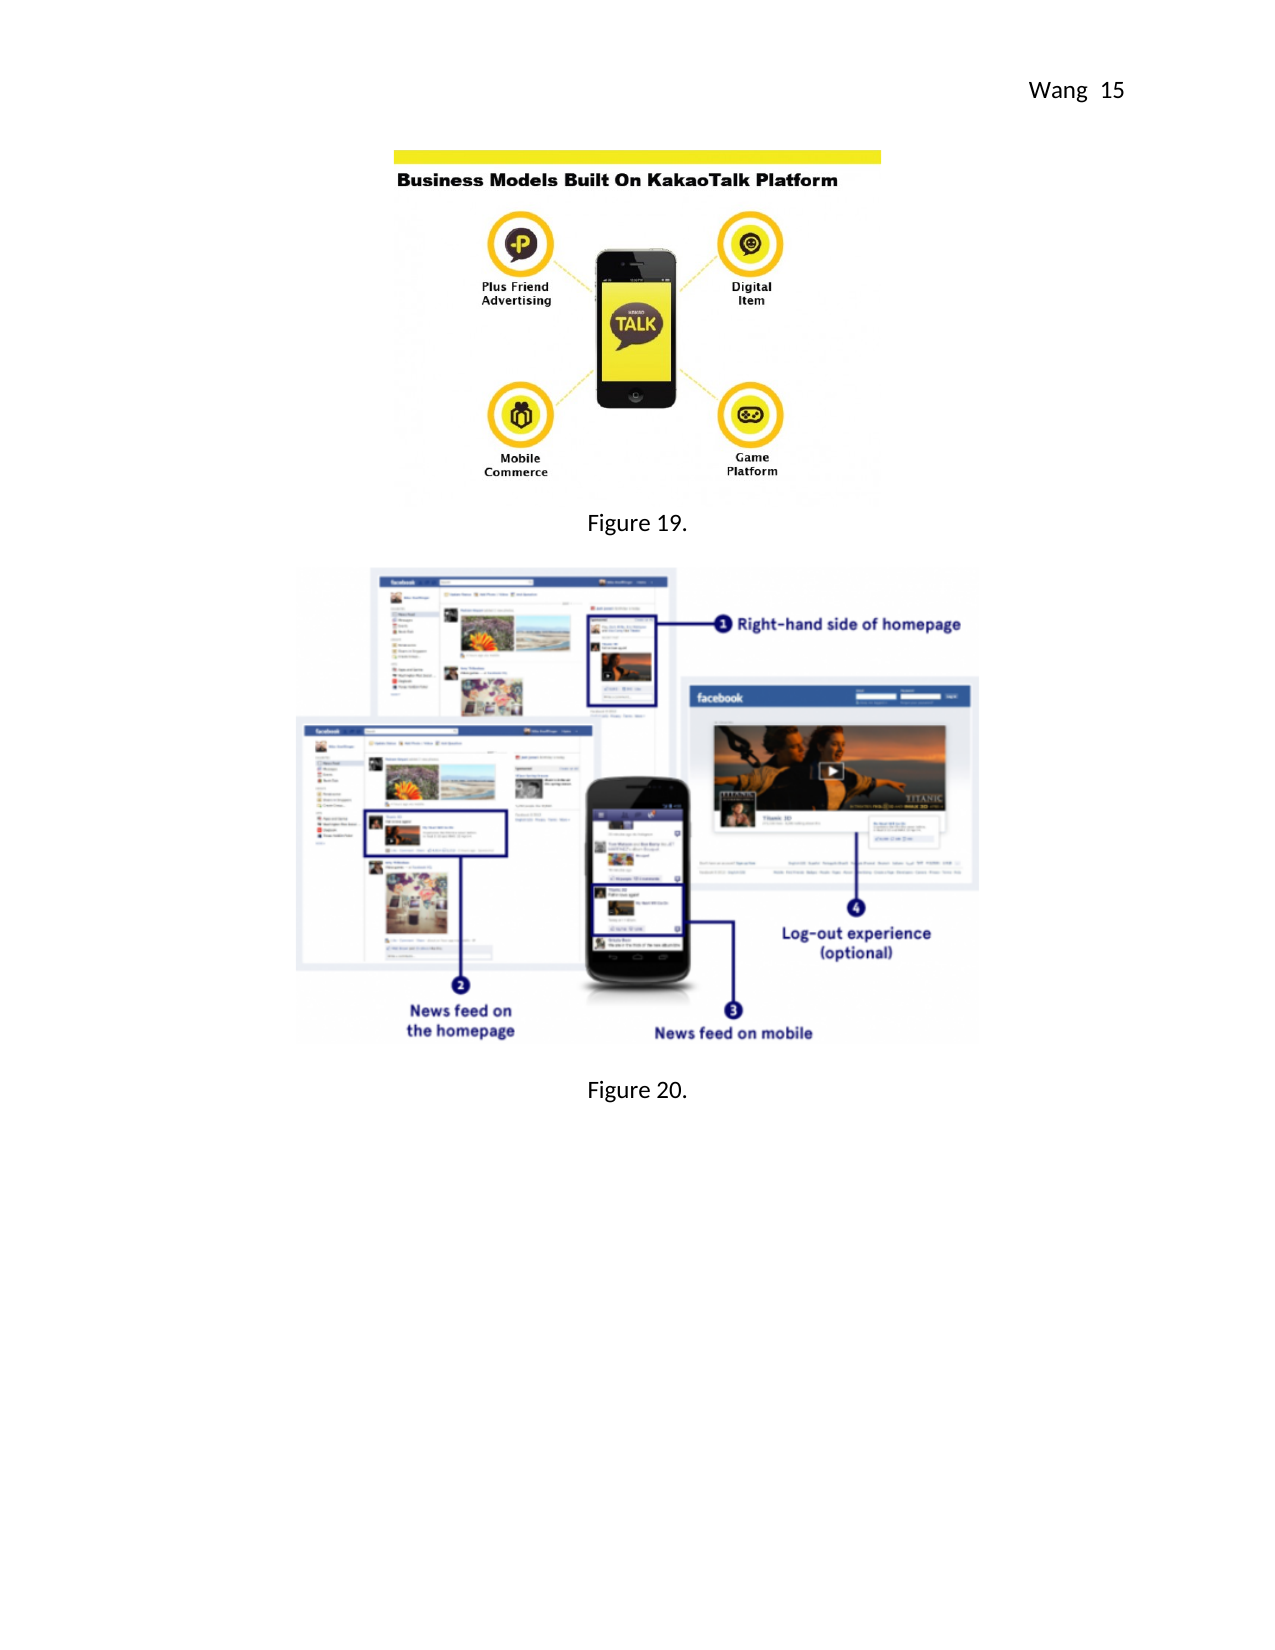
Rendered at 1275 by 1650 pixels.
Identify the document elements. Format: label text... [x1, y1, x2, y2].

picture [393, 150, 882, 507]
text Figure 20. [150, 1074, 1125, 1105]
picture [295, 567, 980, 1044]
text Figure 19. [150, 507, 1125, 537]
